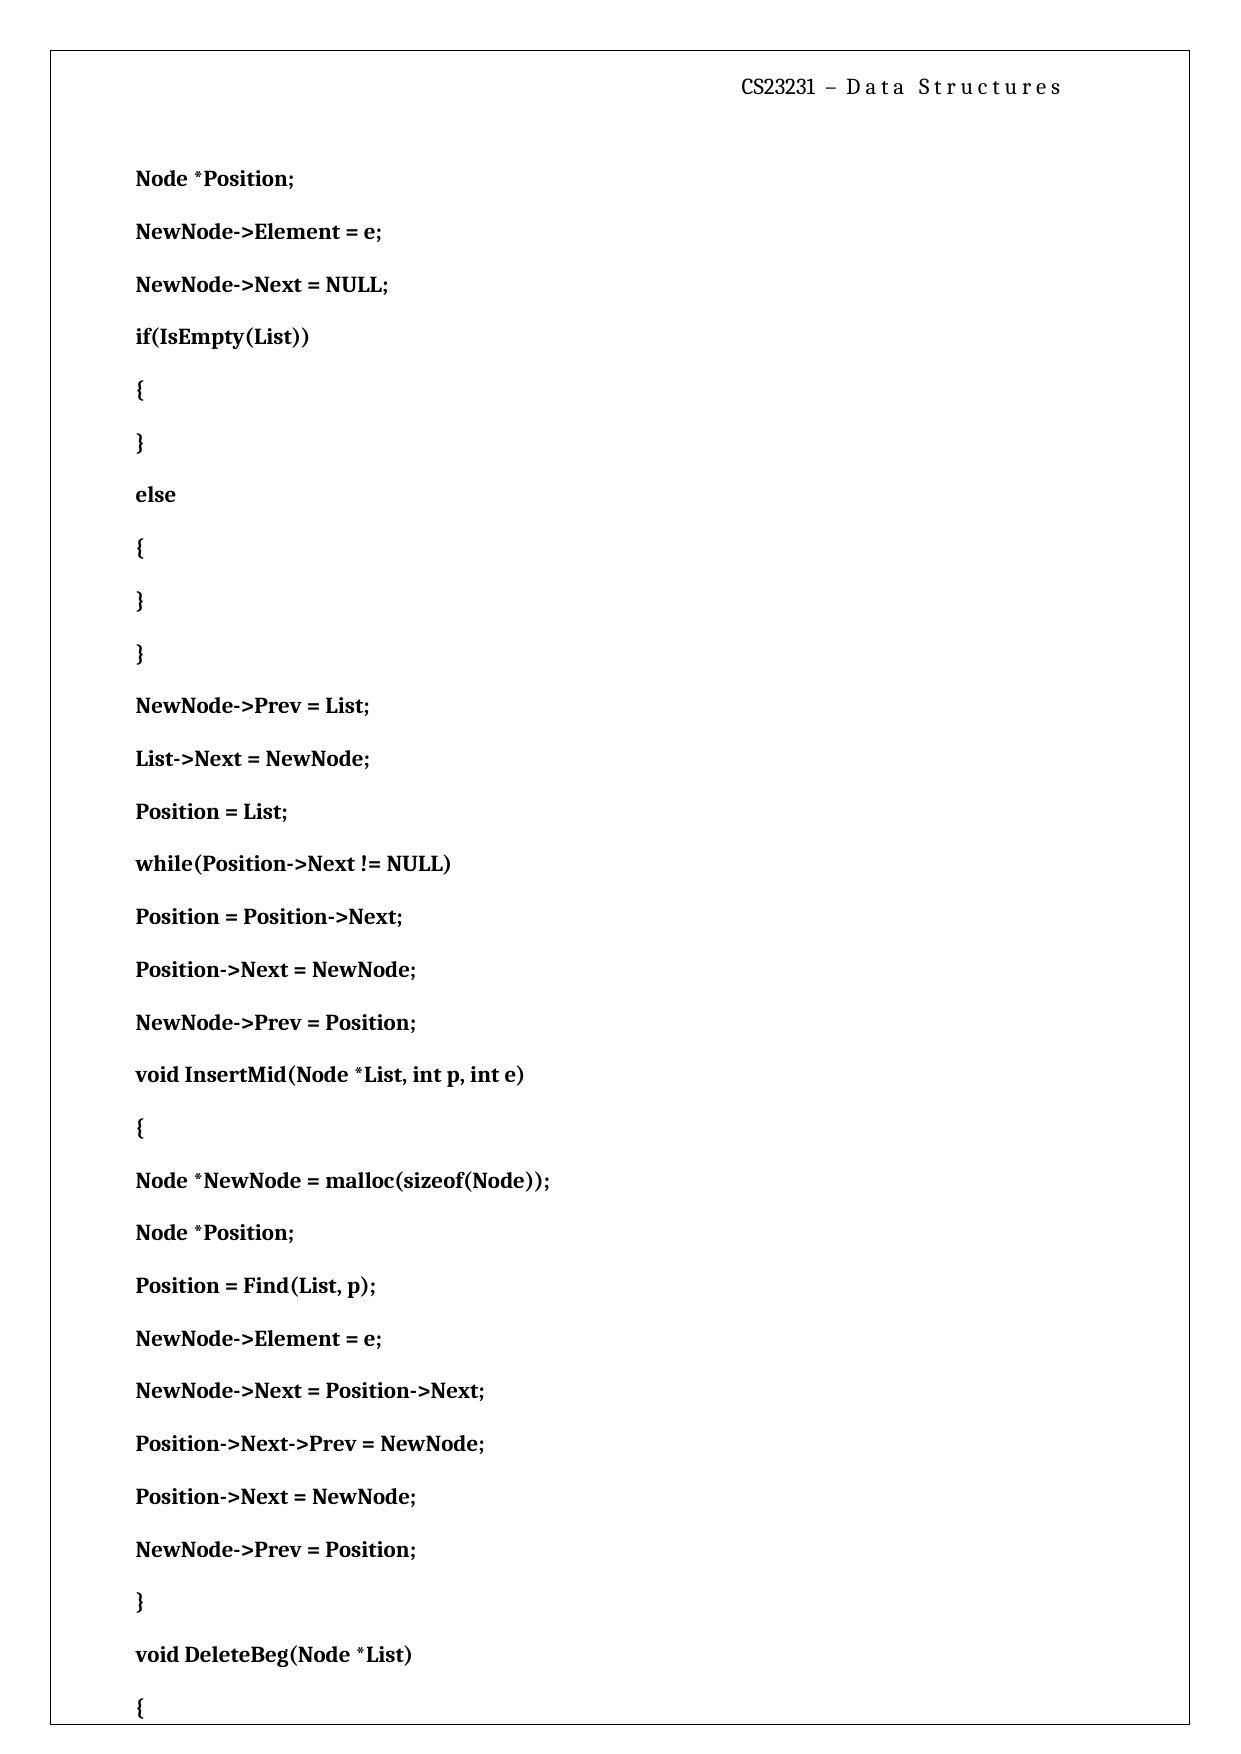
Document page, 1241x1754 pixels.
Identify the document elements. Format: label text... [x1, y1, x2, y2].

text NewNode->Element = e; [135, 1326, 1136, 1352]
text } [135, 640, 1136, 667]
text List->Next = NewNode; [135, 746, 1136, 772]
text Position->Next = NewNode; [135, 957, 1136, 983]
text if(IsEmpty(List)) [135, 324, 1136, 350]
text Node *NewNode = malloc(sizeof(Node)); [135, 1167, 1136, 1194]
text NewNode->Next = NULL; [135, 271, 1136, 298]
text } [135, 588, 1136, 614]
text Node *Position; [135, 1220, 1136, 1246]
text { [135, 1115, 1136, 1141]
text Position = Find(List, p); [135, 1273, 1136, 1299]
text while(Position->Next != NULL) [135, 851, 1136, 877]
text Position->Next = NewNode; [135, 1484, 1136, 1510]
text Node *Position; [135, 166, 1136, 192]
text else [135, 482, 1136, 508]
text NewNode->Prev = Position; [135, 1009, 1136, 1036]
text { [135, 1694, 1136, 1721]
text NewNode->Element = e; [135, 219, 1136, 245]
text Position->Next->Prev = NewNode; [135, 1431, 1136, 1457]
text void InsertMid(Node *List, int p, int e) [135, 1062, 1136, 1088]
text } [135, 429, 1136, 456]
text Position = Position->Next; [135, 904, 1136, 930]
text NewNode->Next = Position->Next; [135, 1378, 1136, 1404]
text NewNode->Prev = List; [135, 693, 1136, 719]
text NewNode->Prev = Position; [135, 1536, 1136, 1563]
text { [135, 377, 1136, 403]
text { [135, 535, 1136, 561]
text void DeleteBeg(Node *List) [135, 1642, 1136, 1668]
text } [135, 1589, 1136, 1615]
text Position = List; [135, 798, 1136, 825]
